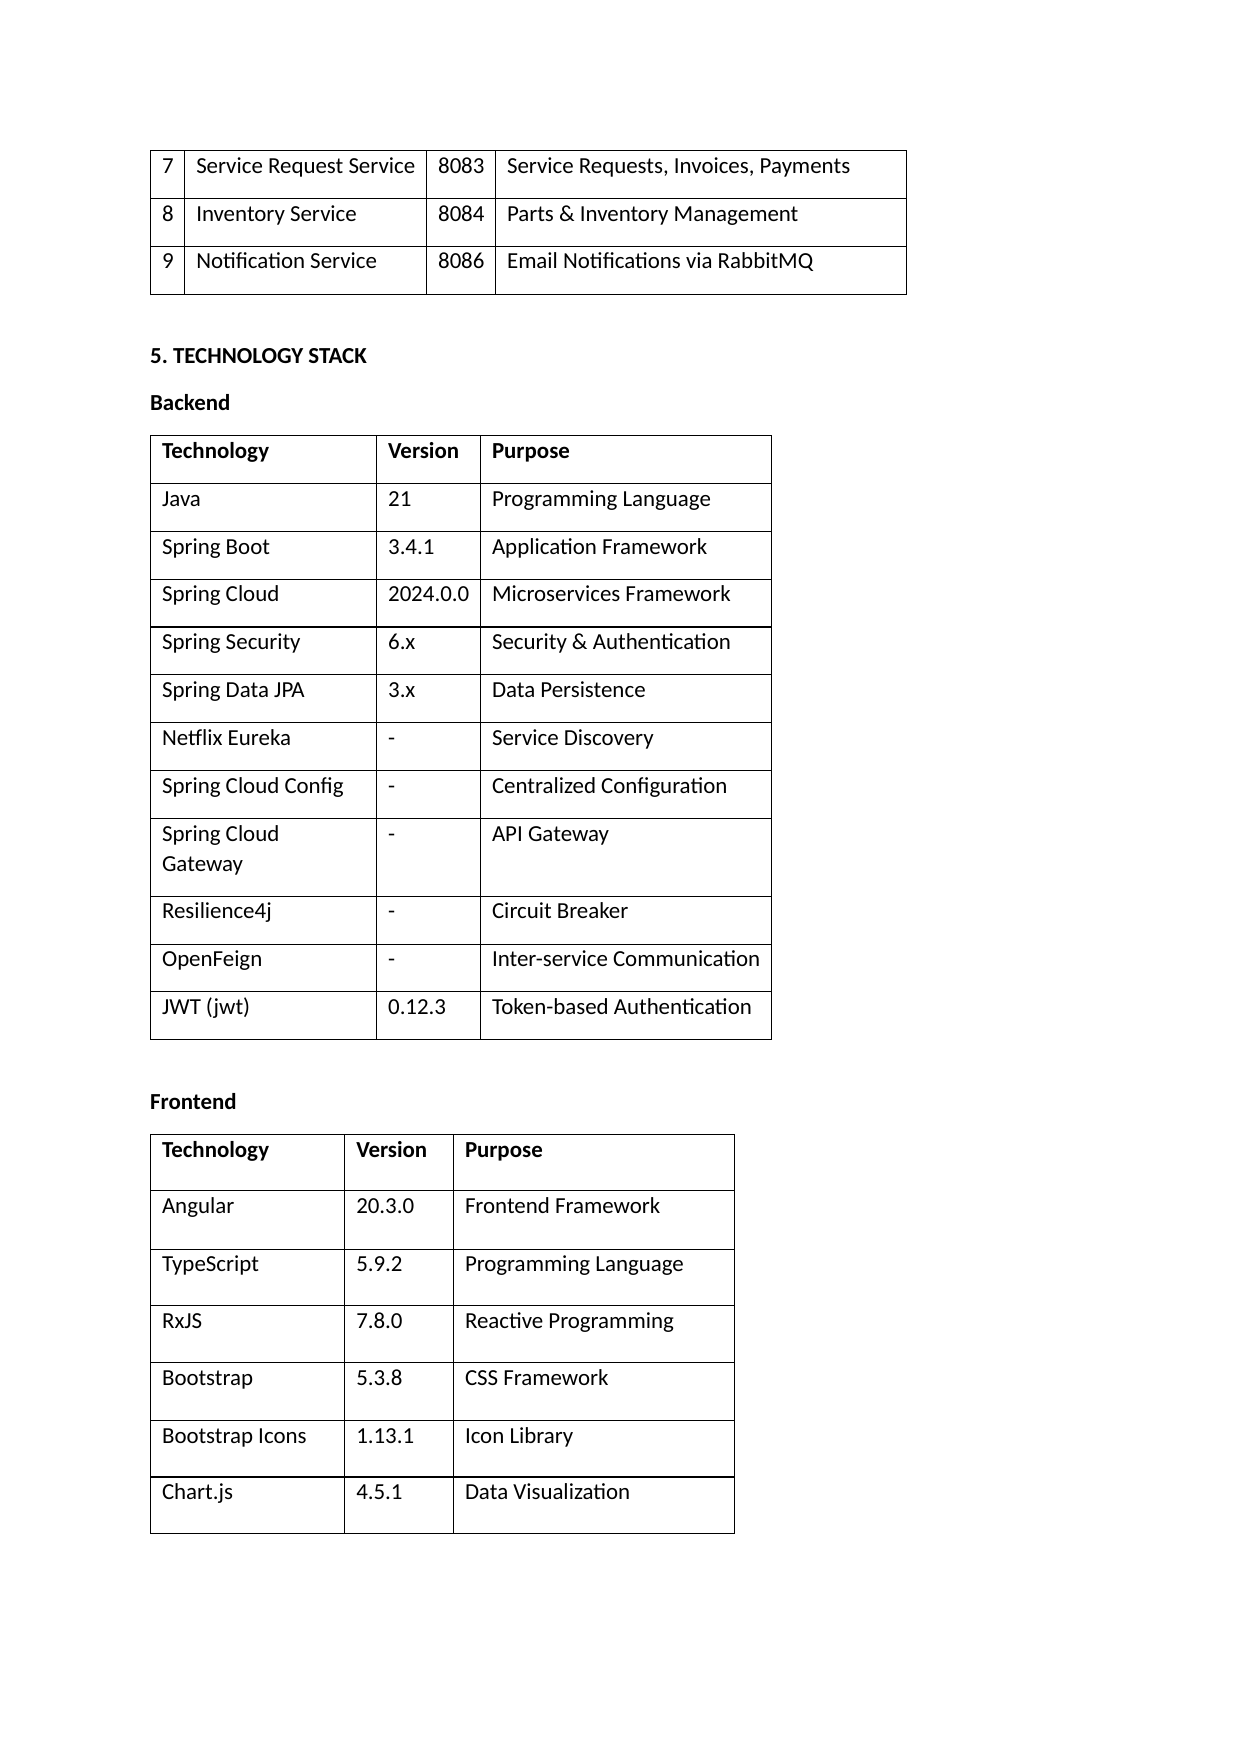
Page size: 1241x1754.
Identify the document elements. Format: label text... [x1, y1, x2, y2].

table_cell Icon Library [454, 1421, 734, 1476]
table_cell 4.5.1 [345, 1478, 453, 1533]
table_cell - [377, 945, 480, 991]
table_cell Service Requests, Invoices, Payments [496, 151, 906, 198]
table_cell Email Notifications via RabbitMQ [496, 247, 906, 293]
table_cell Token-based Authentication [481, 992, 771, 1039]
table_cell 8084 [427, 199, 495, 246]
table_cell Programming Language [481, 484, 771, 531]
table_cell Centralized Configuration [481, 771, 771, 818]
table_cell API Gateway [481, 819, 771, 896]
table_cell 1.13.1 [345, 1421, 453, 1476]
table_cell 9 [151, 247, 184, 293]
table_cell Reactive Programming [454, 1306, 734, 1362]
table_cell 8 [151, 199, 184, 246]
table_cell 3.x [377, 675, 480, 722]
table_header Technology [151, 436, 376, 483]
table_cell Spring Cloud [151, 580, 376, 626]
table_cell 5.9.2 [345, 1250, 453, 1305]
table_cell - [377, 897, 480, 943]
table_cell Spring Security [151, 628, 376, 674]
table_cell 3.4.1 [377, 532, 480, 578]
table_cell Service Discovery [481, 723, 771, 770]
table_header Technology [151, 1135, 344, 1190]
table_cell Data Visualization [454, 1478, 734, 1533]
table_cell RxJS [151, 1306, 344, 1362]
table_cell Inventory Service [185, 199, 426, 246]
table_cell - [377, 819, 480, 896]
table_cell 6.x [377, 628, 480, 674]
table_cell Angular [151, 1191, 344, 1248]
table_cell Security & Authentication [481, 628, 771, 674]
table_cell Spring Boot [151, 532, 376, 578]
table_cell Java [151, 484, 376, 531]
table_cell Parts & Inventory Management [496, 199, 906, 246]
table_cell Netflix Eureka [151, 723, 376, 770]
table_cell 0.12.3 [377, 992, 480, 1039]
table_cell Microservices Framework [481, 580, 771, 626]
table_cell JWT (jwt) [151, 992, 376, 1039]
table_cell Spring Cloud Gateway [151, 819, 376, 896]
table_cell Spring Data JPA [151, 675, 376, 722]
table_cell Resilience4j [151, 897, 376, 943]
table_header Version [345, 1135, 453, 1190]
table_cell Circuit Breaker [481, 897, 771, 943]
table_header Purpose [481, 436, 771, 483]
table_cell Inter-service Communication [481, 945, 771, 991]
table_cell Chart.js [151, 1478, 344, 1533]
table_cell Programming Language [454, 1250, 734, 1305]
table_cell OpenFeign [151, 945, 376, 991]
table_cell Frontend Framework [454, 1191, 734, 1248]
table_cell Service Request Service [185, 151, 426, 198]
table_header Purpose [454, 1135, 734, 1190]
table_cell Data Persistence [481, 675, 771, 722]
table_cell 5.3.8 [345, 1363, 453, 1420]
table_cell 2024.0.0 [377, 580, 480, 626]
table_cell Notification Service [185, 247, 426, 293]
table_cell Spring Cloud Config [151, 771, 376, 818]
text Frontend [150, 1087, 1090, 1115]
table_cell Application Framework [481, 532, 771, 578]
table_cell TypeScript [151, 1250, 344, 1305]
table_cell - [377, 771, 480, 818]
table_cell 7 [151, 151, 184, 198]
table_cell Bootstrap Icons [151, 1421, 344, 1476]
table_header Version [377, 436, 480, 483]
table_cell 7.8.0 [345, 1306, 453, 1362]
table_cell 20.3.0 [345, 1191, 453, 1248]
text Backend [150, 388, 1090, 416]
table_cell Bootstrap [151, 1363, 344, 1420]
table_cell 8083 [427, 151, 495, 198]
text 5. TECHNOLOGY STACK [150, 341, 1090, 369]
table_cell 8086 [427, 247, 495, 293]
table_cell 21 [377, 484, 480, 531]
table_cell CSS Framework [454, 1363, 734, 1420]
table_cell - [377, 723, 480, 770]
